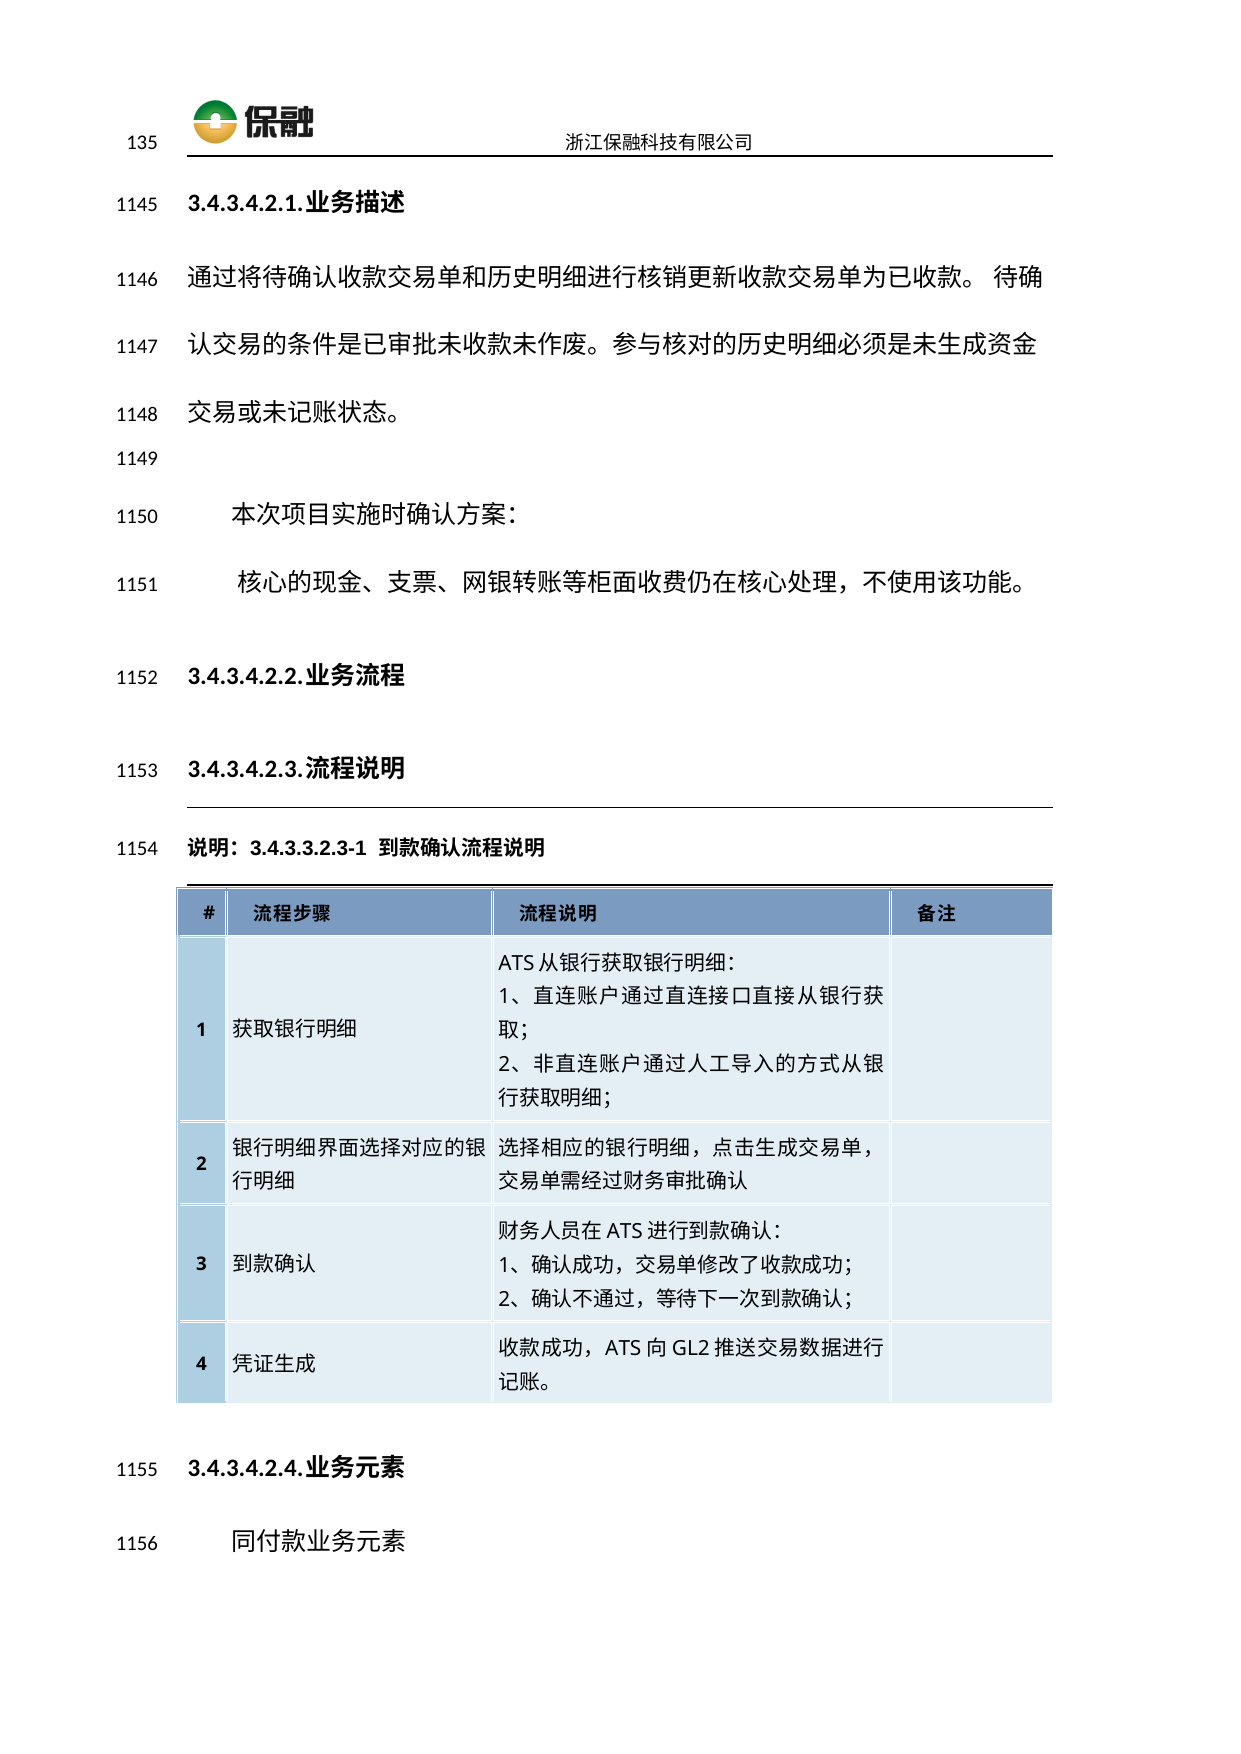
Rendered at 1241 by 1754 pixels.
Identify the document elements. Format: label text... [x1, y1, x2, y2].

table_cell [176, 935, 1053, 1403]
subtitle 业务流程 [187, 640, 1053, 708]
subtitle 业务元素 [187, 1431, 1053, 1499]
text 核心的现金、支票、网银转账等柜面收费仍在核心处理，不使用该功能。 [187, 547, 1053, 615]
text 说明：3.4.3.3.2.3-1 到款确认流程说明 [187, 808, 1053, 884]
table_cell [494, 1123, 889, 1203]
picture [187, 88, 321, 150]
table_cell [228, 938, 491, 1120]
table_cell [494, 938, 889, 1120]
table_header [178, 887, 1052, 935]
subtitle 业务描述 [187, 167, 1053, 235]
list 本次项目实施时确认方案： [231, 479, 1053, 547]
subtitle 流程说明 [187, 733, 1053, 801]
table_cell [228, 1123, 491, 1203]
text 通过将待确认收款交易单和历史明细进行核销更新收款交易单为已收款。 待确认交易的条件是已审批未收款未作废。参与核对的历史明细必须是未生成资金交易或未记账状态。 [187, 241, 1053, 445]
text 同付款业务元素 [231, 1505, 1053, 1573]
